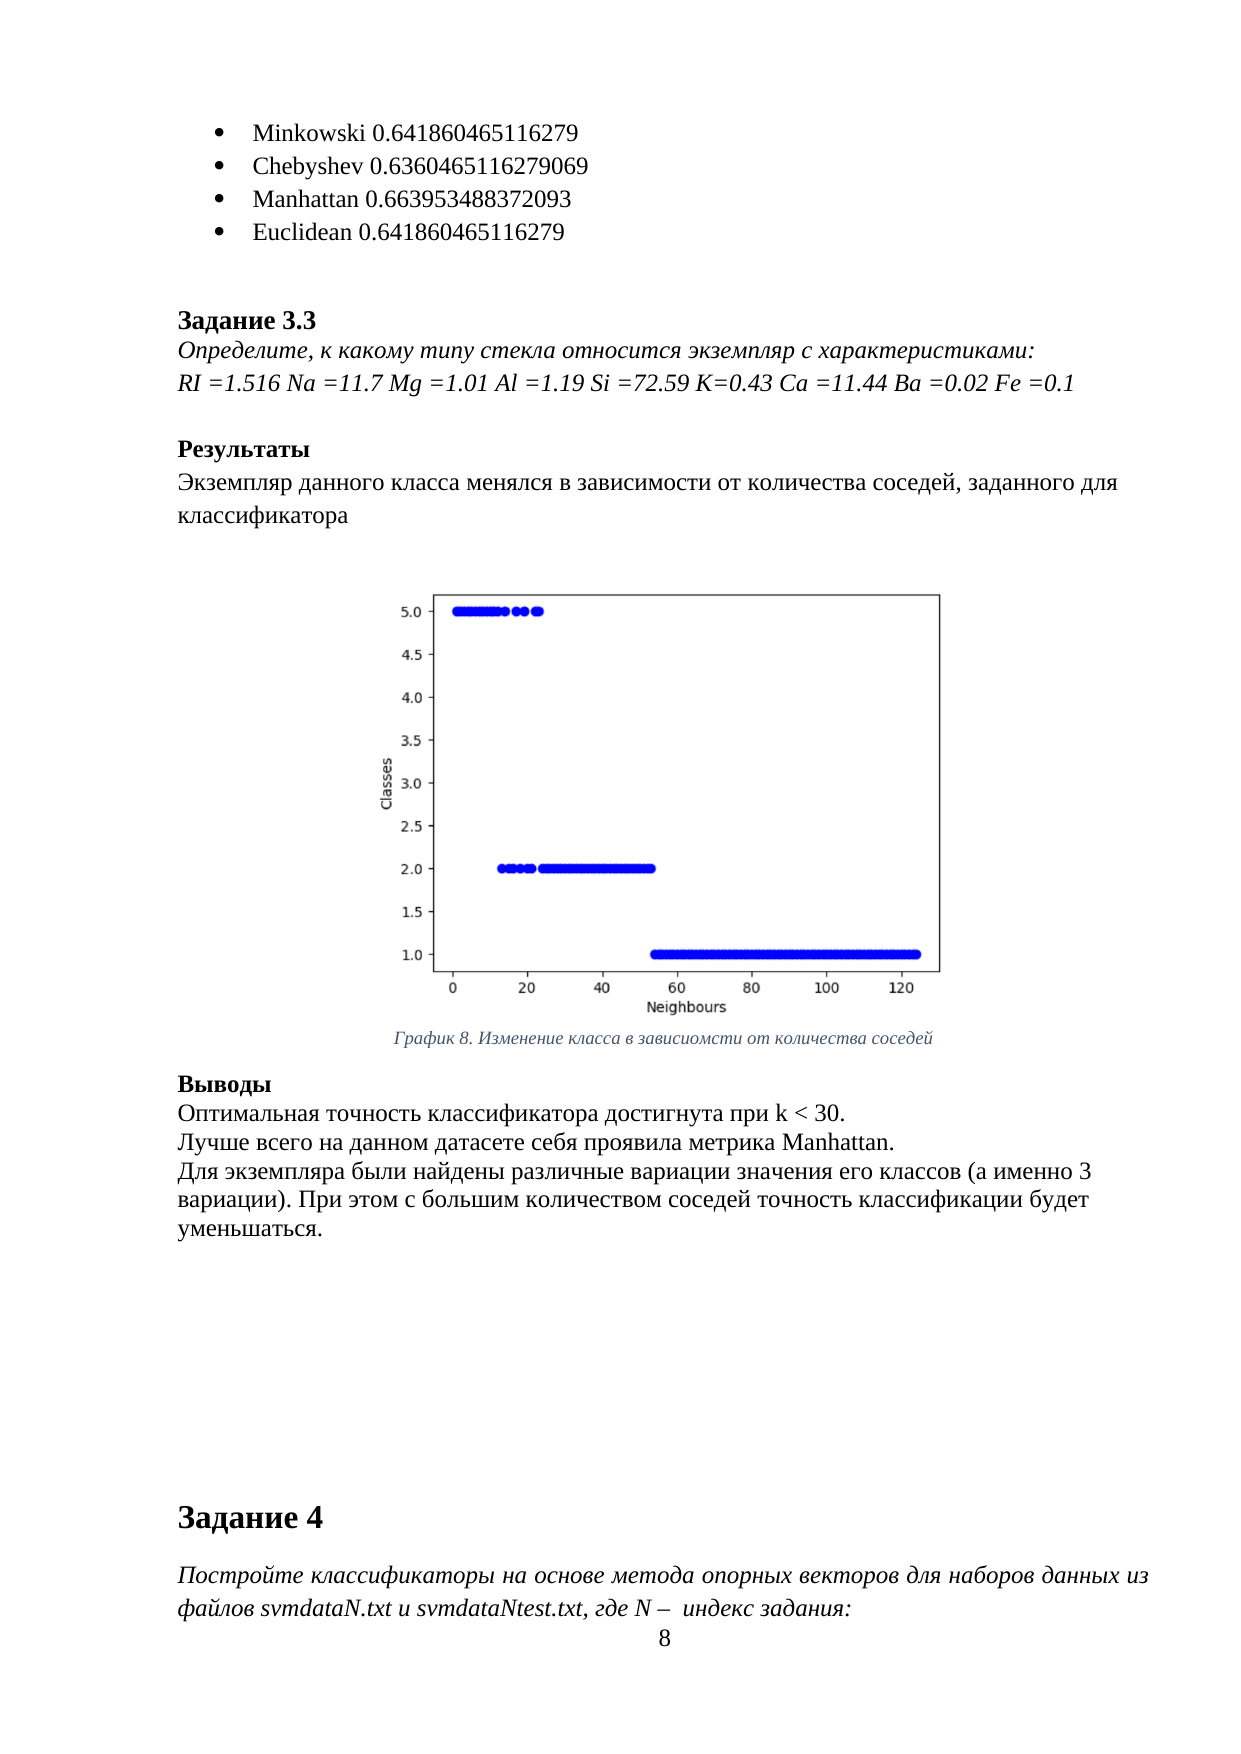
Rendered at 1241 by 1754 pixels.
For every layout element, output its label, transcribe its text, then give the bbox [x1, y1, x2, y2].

text График 8. Изменение класса в зависиомсти от количества соседей [177, 1027, 1152, 1049]
text Выводы [177, 1069, 1152, 1098]
subtitle Задание 4 [177, 1497, 1152, 1535]
text Оптимальная точность классификатора достигнута при k < 30. [177, 1098, 1152, 1127]
list Minkowski 0.641860465116279 [215, 118, 1152, 147]
text Экземпляр данного класса менялся в зависимости от количества соседей, заданного для классификатора [177, 467, 1152, 529]
subtitle Задание 3.3 [177, 304, 1152, 335]
text Определите, к какому типу стекла относится экземпляр с характеристиками: RI =1.516 Na =11.7 Mg =1.01 Al =1.19 Si =72.59 K=0.43 Ca =11.44 Ba =0.02 Fe =0.1 [177, 335, 1152, 397]
picture [367, 566, 962, 1023]
text Для экземпляра были найдены различные вариации значения его классов (а именно 3 вариации). При этом с большим количеством соседей точность классификации будет уменьшаться. [177, 1156, 1152, 1242]
text Лучше всего на данном датасете себя проявила метрика Manhattan. [177, 1127, 1152, 1156]
list Euclidean 0.641860465116279 [215, 217, 1152, 246]
list Chebyshev 0.6360465116279069 [215, 151, 1152, 180]
list Manhattan 0.663953488372093 [215, 184, 1152, 213]
text Результаты [177, 434, 1152, 463]
text Постройте классификаторы на основе метода опорных векторов для наборов данных из файлов svmdataN.txt и svmdataNtest.txt, где N – индекс задания: [177, 1560, 1152, 1622]
